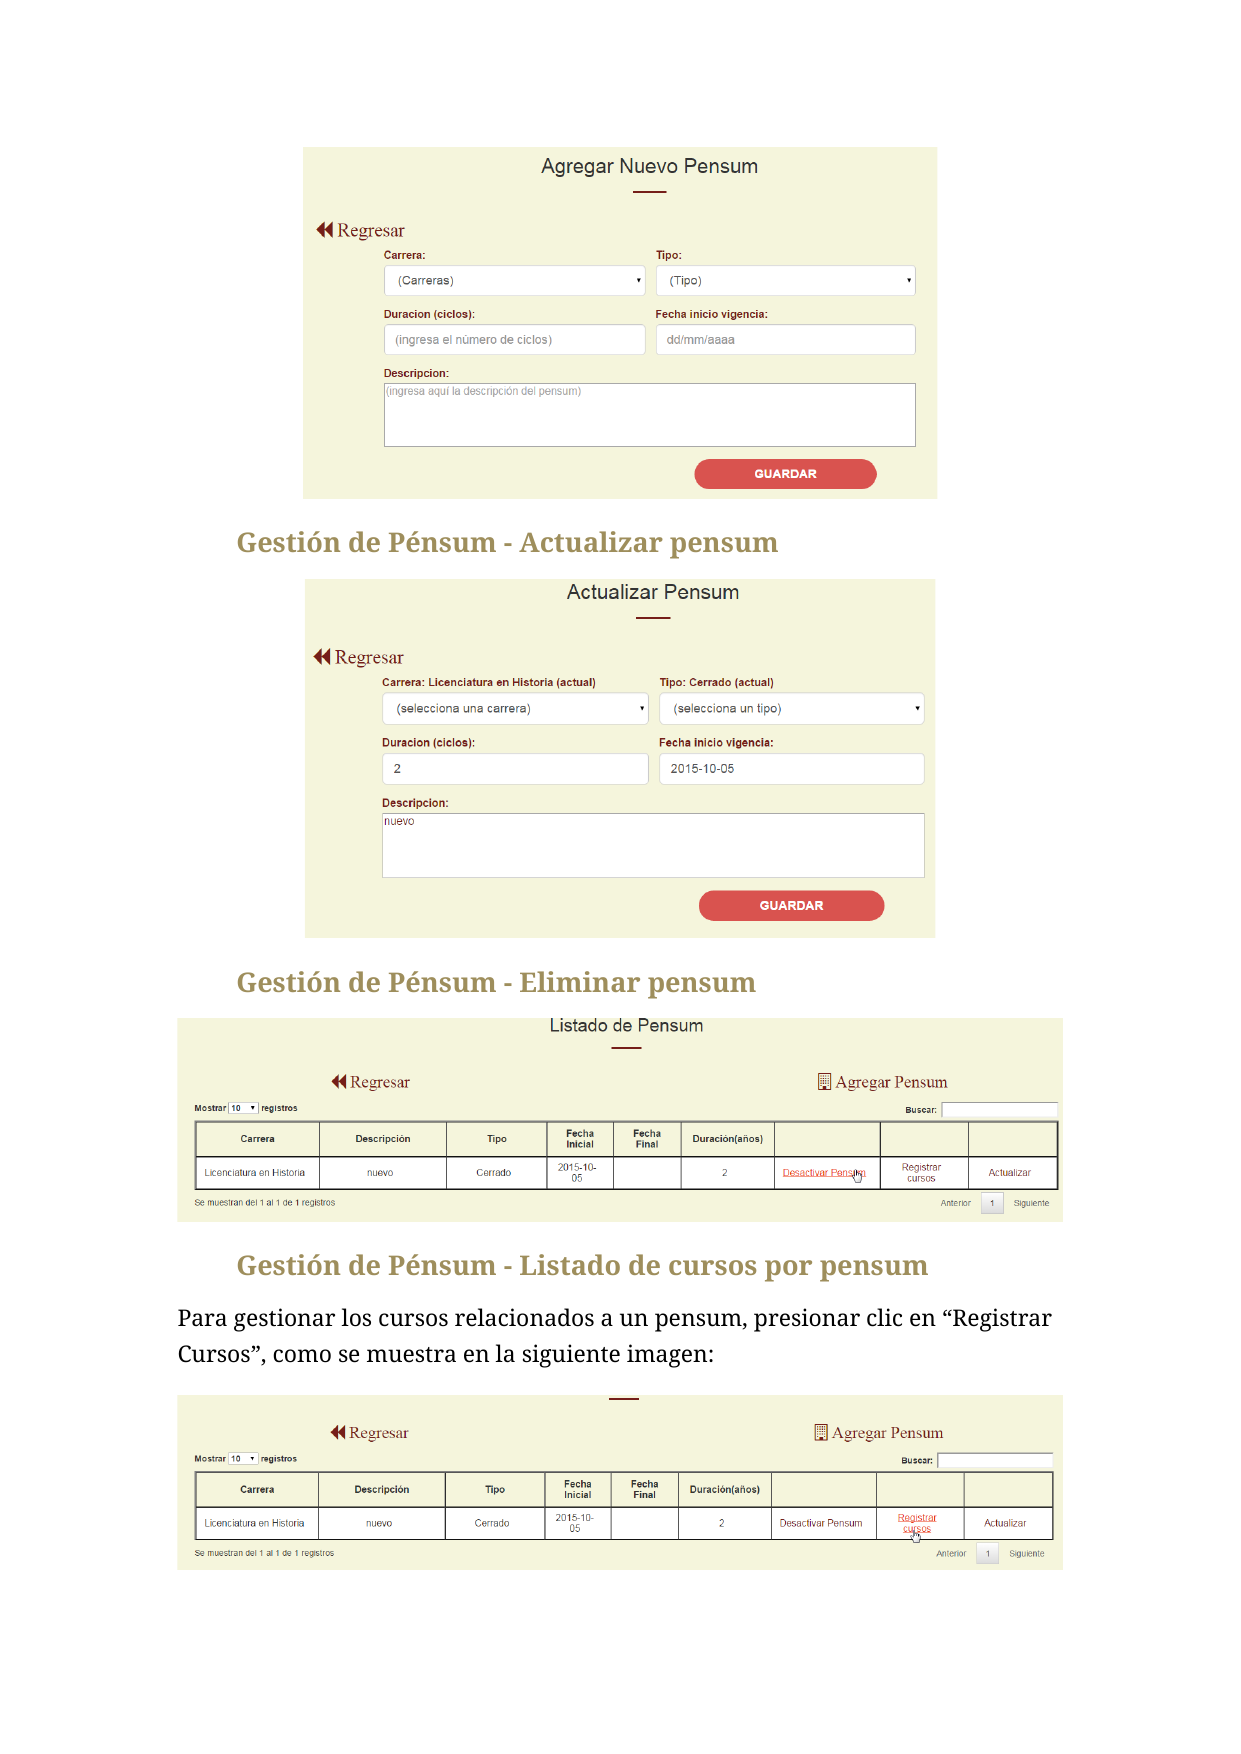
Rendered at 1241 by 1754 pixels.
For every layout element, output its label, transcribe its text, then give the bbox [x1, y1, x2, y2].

picture [303, 147, 938, 499]
picture [304, 579, 936, 938]
picture [177, 1395, 1063, 1570]
text Para gestionar los cursos relacionados a un pensum, presionar clic en “Registrar Cursos”, como se muestra en la siguiente imagen: [177, 1302, 1063, 1369]
subtitle Gestión de Pénsum - Actualizar pensum [177, 524, 1063, 561]
subtitle Gestión de Pénsum - Eliminar pensum [177, 963, 1063, 1000]
subtitle Gestión de Pénsum - Listado de cursos por pensum [177, 1247, 1063, 1284]
picture [177, 1018, 1063, 1222]
